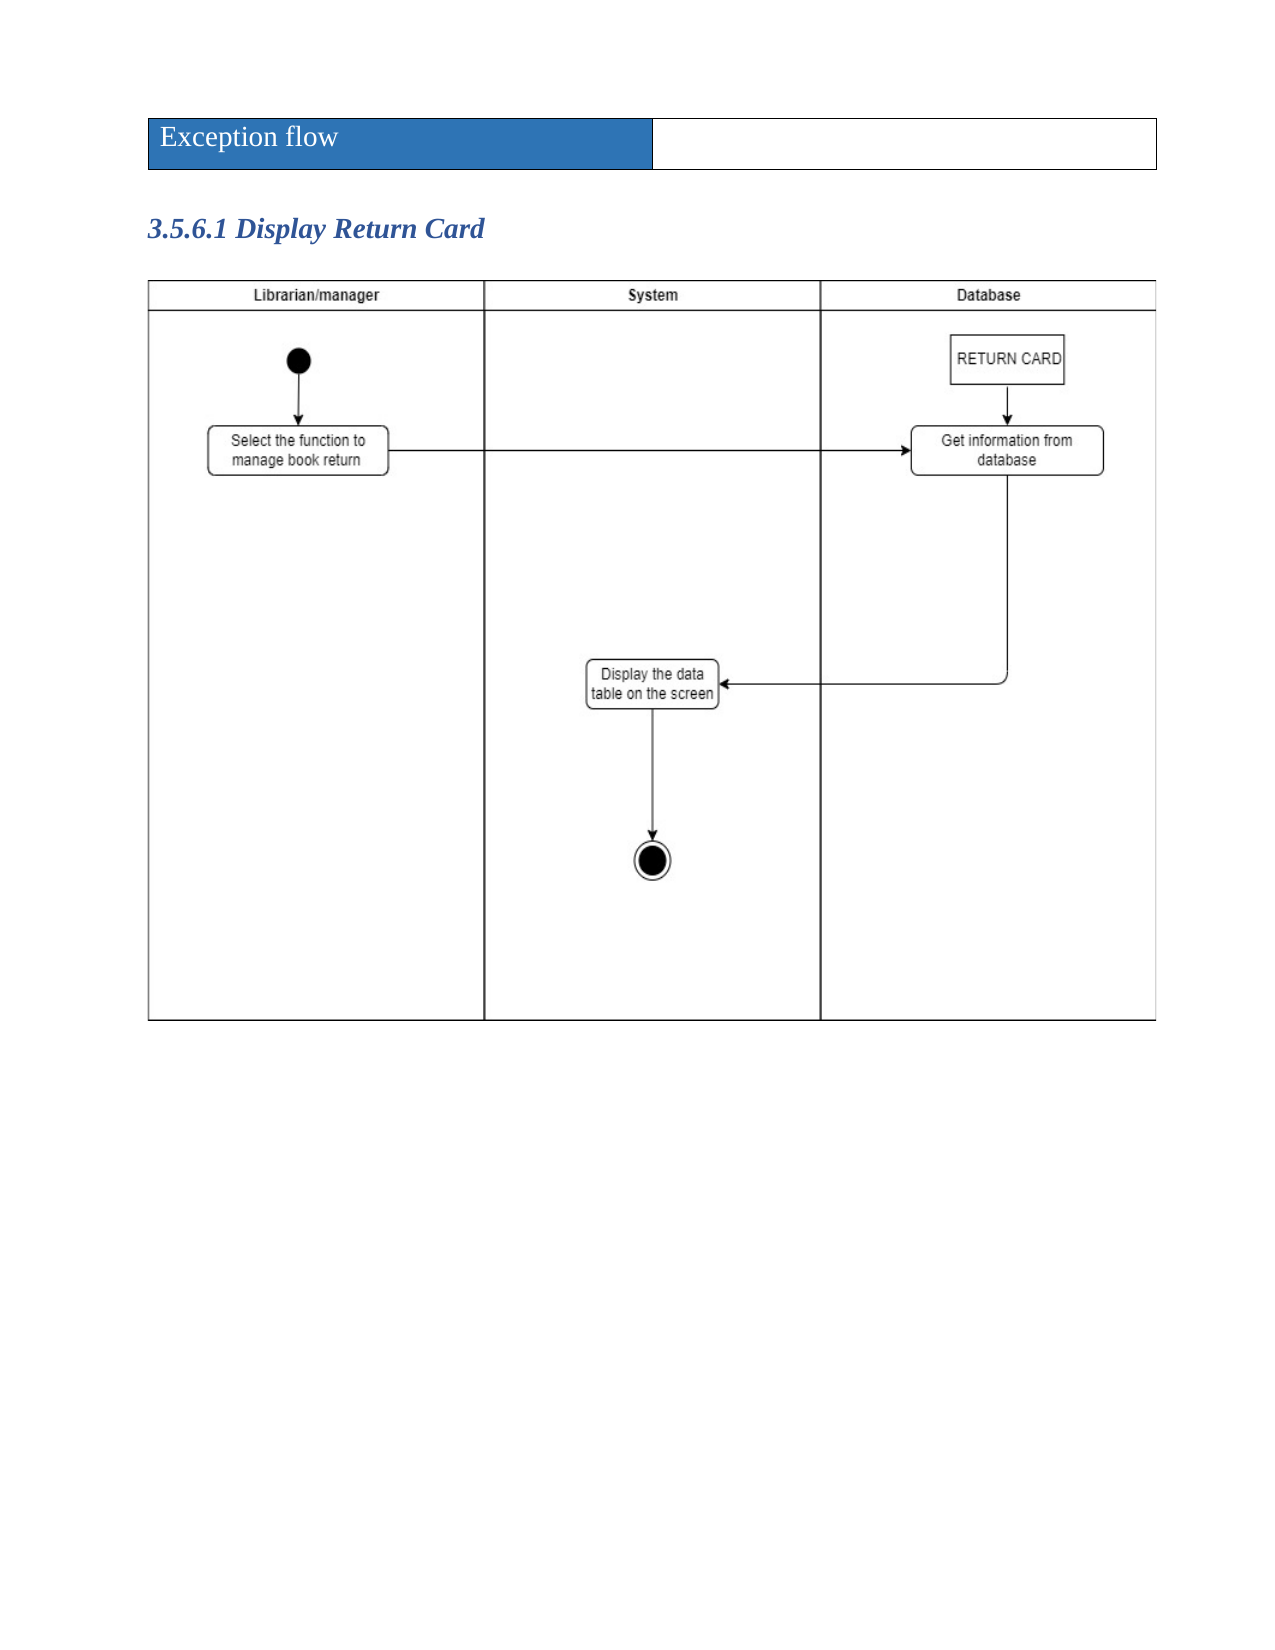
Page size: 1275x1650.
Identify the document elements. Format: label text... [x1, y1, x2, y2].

table_cell Exception flow [149, 119, 652, 169]
subtitle 3.5.6.1 Display Return Card [148, 174, 1157, 278]
picture [147, 280, 1157, 1021]
table_cell [653, 119, 1156, 169]
